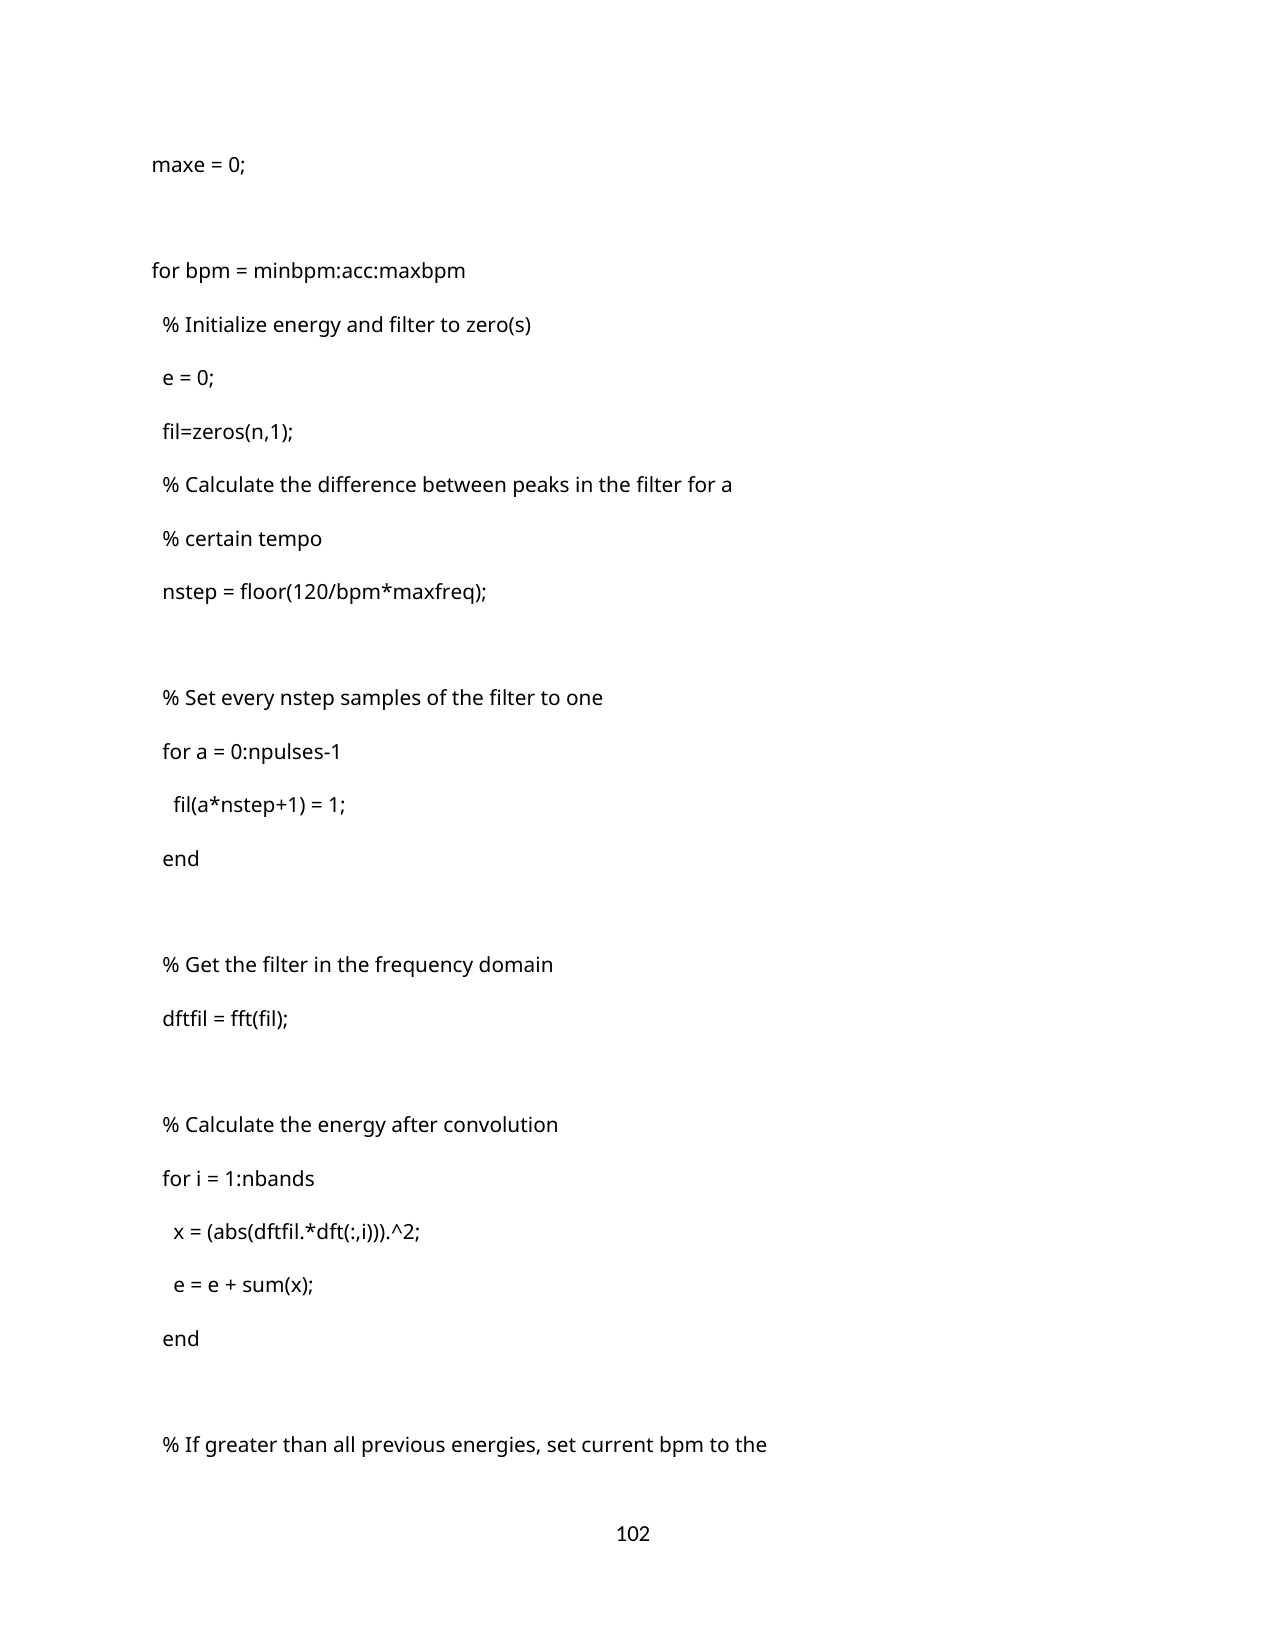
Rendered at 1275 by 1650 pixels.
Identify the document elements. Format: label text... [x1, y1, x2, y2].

text maxe = 0; [141, 150, 1125, 178]
text x = (abs(dftfil.*dft(:,i))).^2; [141, 1217, 1125, 1246]
text end [141, 1324, 1125, 1352]
text fil(a*nstep+1) = 1; [141, 790, 1125, 819]
text e = e + sum(x); [141, 1271, 1125, 1299]
text % Initialize energy and filter to zero(s) [141, 310, 1125, 338]
text % certain tempo [141, 524, 1125, 552]
text for i = 1:nbands [141, 1164, 1125, 1192]
text % Calculate the energy after convolution [141, 1110, 1125, 1139]
text dftfil = fft(fil); [141, 1004, 1125, 1032]
text for bpm = minbpm:acc:maxbpm [141, 256, 1125, 285]
text % Set every nstep samples of the filter to one [141, 683, 1125, 712]
text % Get the filter in the frequency domain [141, 950, 1125, 979]
text end [141, 844, 1125, 872]
text nstep = floor(120/bpm*maxfreq); [141, 577, 1125, 606]
text fil=zeros(n,1); [141, 417, 1125, 445]
text % Calculate the difference between peaks in the filter for a [141, 470, 1125, 499]
text % If greater than all previous energies, set current bpm to the [141, 1430, 1125, 1459]
text e = 0; [141, 363, 1125, 392]
text for a = 0:npulses-1 [141, 737, 1125, 765]
